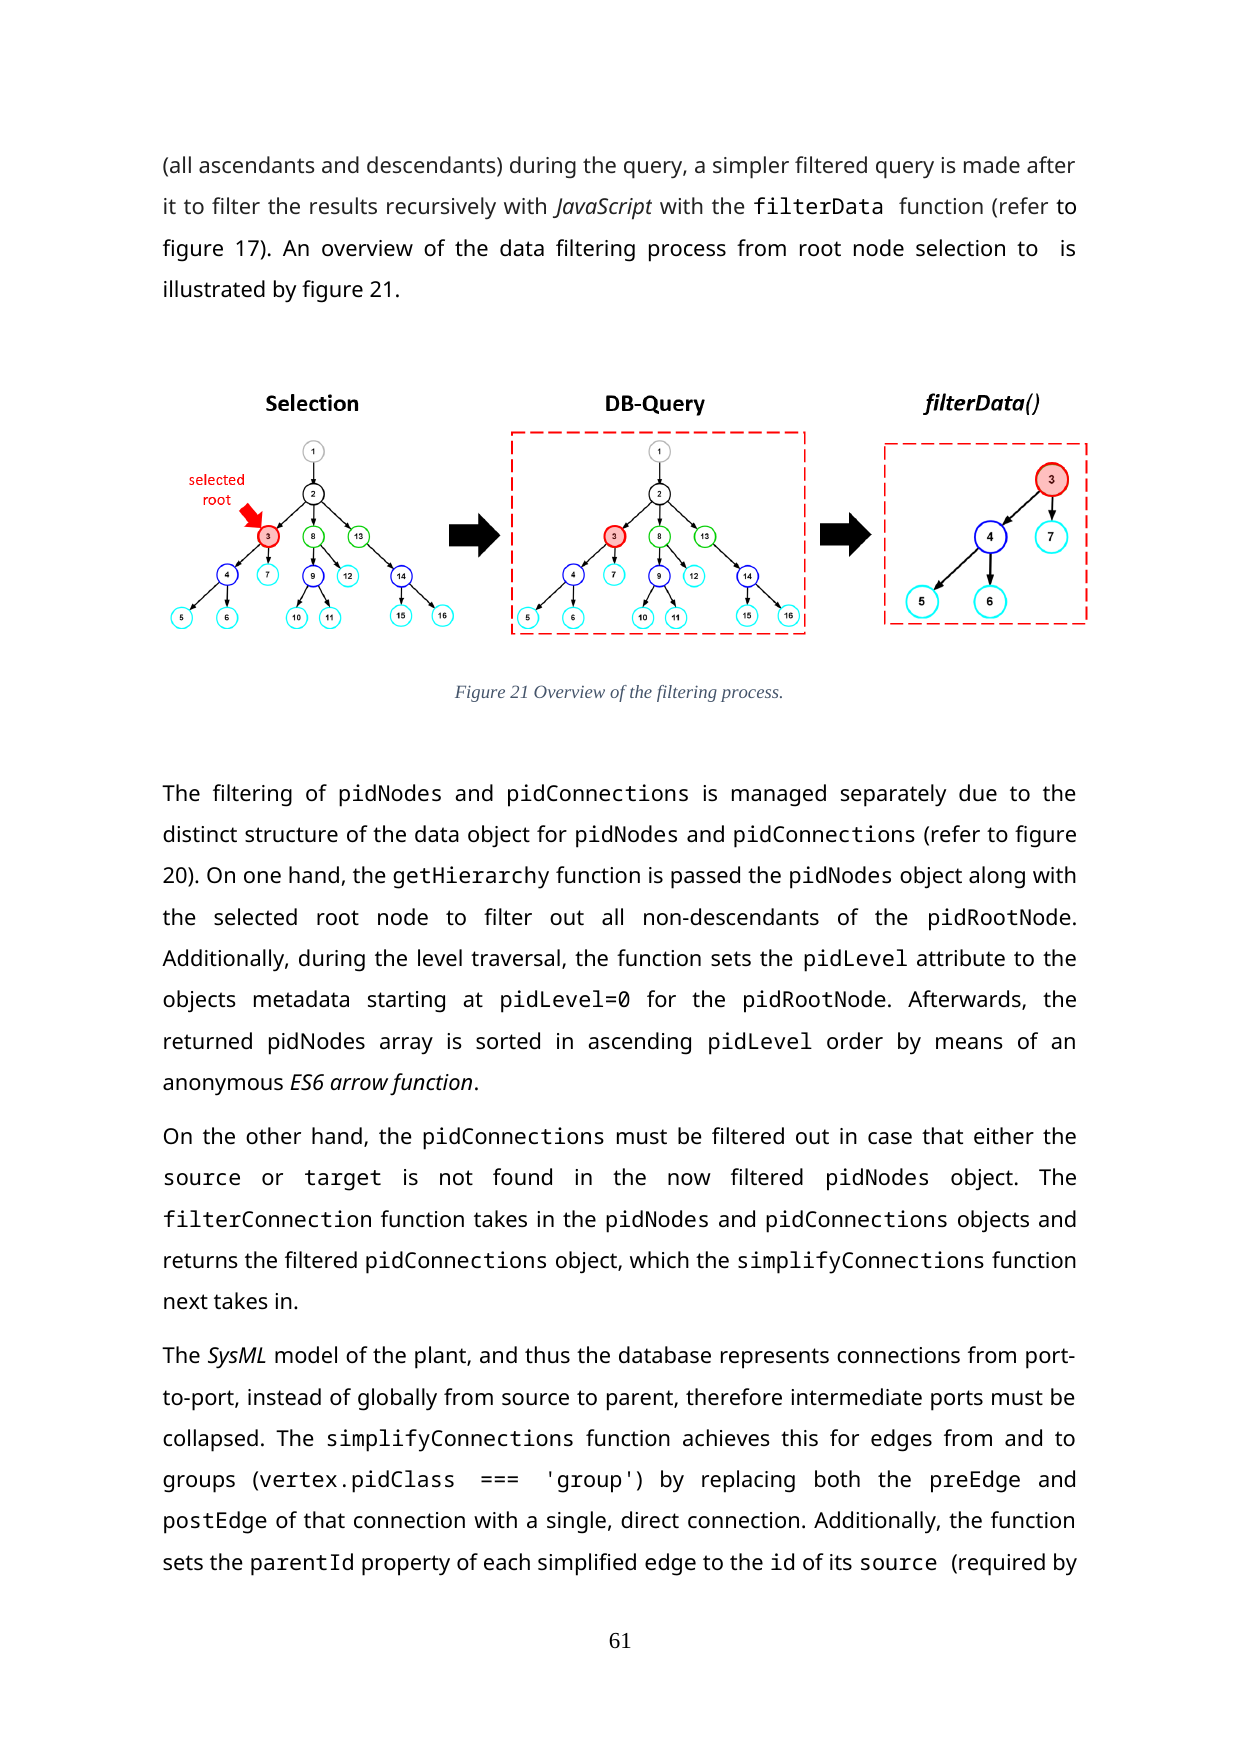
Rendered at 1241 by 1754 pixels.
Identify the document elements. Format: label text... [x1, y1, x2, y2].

text Figure 21 Overview of the filtering process. [150, 681, 1090, 703]
text On the other hand, the pidConnections must be filtered out in case that either the source or target is not found in the now filtered pidNodes object. The filterConnection function takes in the pidNodes and pidConnections objects and returns the filtered pidConnections object, which the simplifyConnections function next takes in. [162, 1121, 1077, 1316]
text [162, 150, 1077, 245]
text The filtering of pidNodes and pidConnections is managed separately due to the distinct structure of the data object for pidNodes and pidConnections (refer to figure 20). On one hand, the getHierarchy function is passed the pidNodes object along with the selected root node to filter out all non-descendants of the pidRootNode. Additionally, during the level traversal, the function sets the pidLevel attribute to the objects metadata starting at pidLevel=0 for the pidRootNode. Afterwards, the returned pidNodes array is sorted in ascending pidLevel order by means of an anonymous ES6 arrow function. [162, 966, 1077, 1097]
text The filtering of pidNodes and pidConnections is managed separately due to the distinct structure of the data object for pidNodes and pidConnections (refer to figure 20). On one hand, the getHierarchy function is passed the pidNodes object along with the selected root node to filter out all non-descendants of the pidRootNode. Additionally, during the level traversal, the function sets the pidLevel attribute to the objects metadata starting at pidLevel=0 for the pidRootNode. Afterwards, the returned pidNodes array is sorted in ascending pidLevel order by means of an anonymous ES6 arrow function. [162, 787, 1077, 914]
picture [162, 381, 1103, 658]
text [162, 1395, 1077, 1577]
text The filtering of pidNodes and pidConnections is managed separately due to the distinct structure of the data object for pidNodes and pidConnections (refer to figure 20). On one hand, the getHierarchy function is passed the pidNodes object along with the selected root node to filter out all non-descendants of the pidRootNode. Additionally, during the level traversal, the function sets the pidLevel attribute to the objects metadata starting at pidLevel=0 for the pidRootNode. Afterwards, the returned pidNodes array is sorted in ascending pidLevel order by means of an anonymous ES6 arrow function. [162, 915, 1077, 965]
